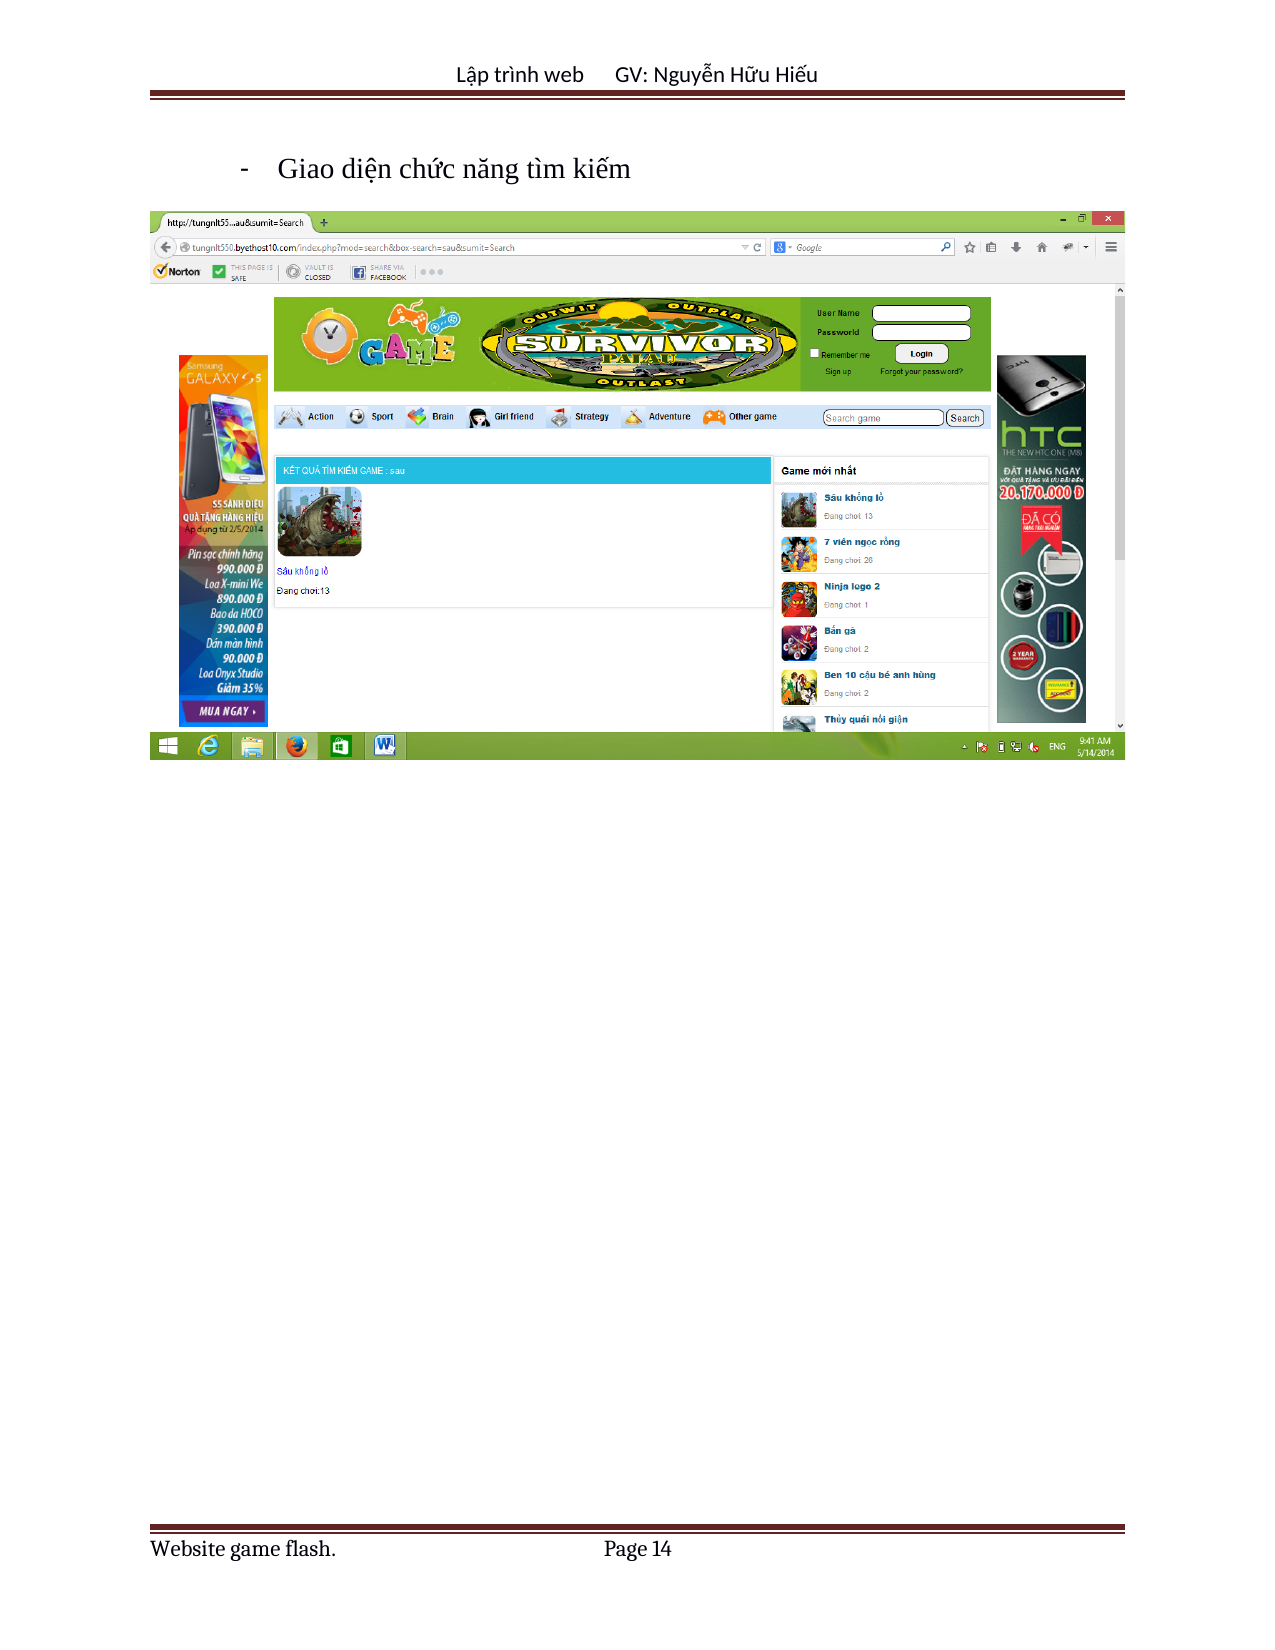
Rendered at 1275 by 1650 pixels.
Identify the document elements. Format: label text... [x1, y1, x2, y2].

picture [150, 211, 1125, 760]
list Giao diện chức năng tìm kiếm [240, 150, 1125, 186]
